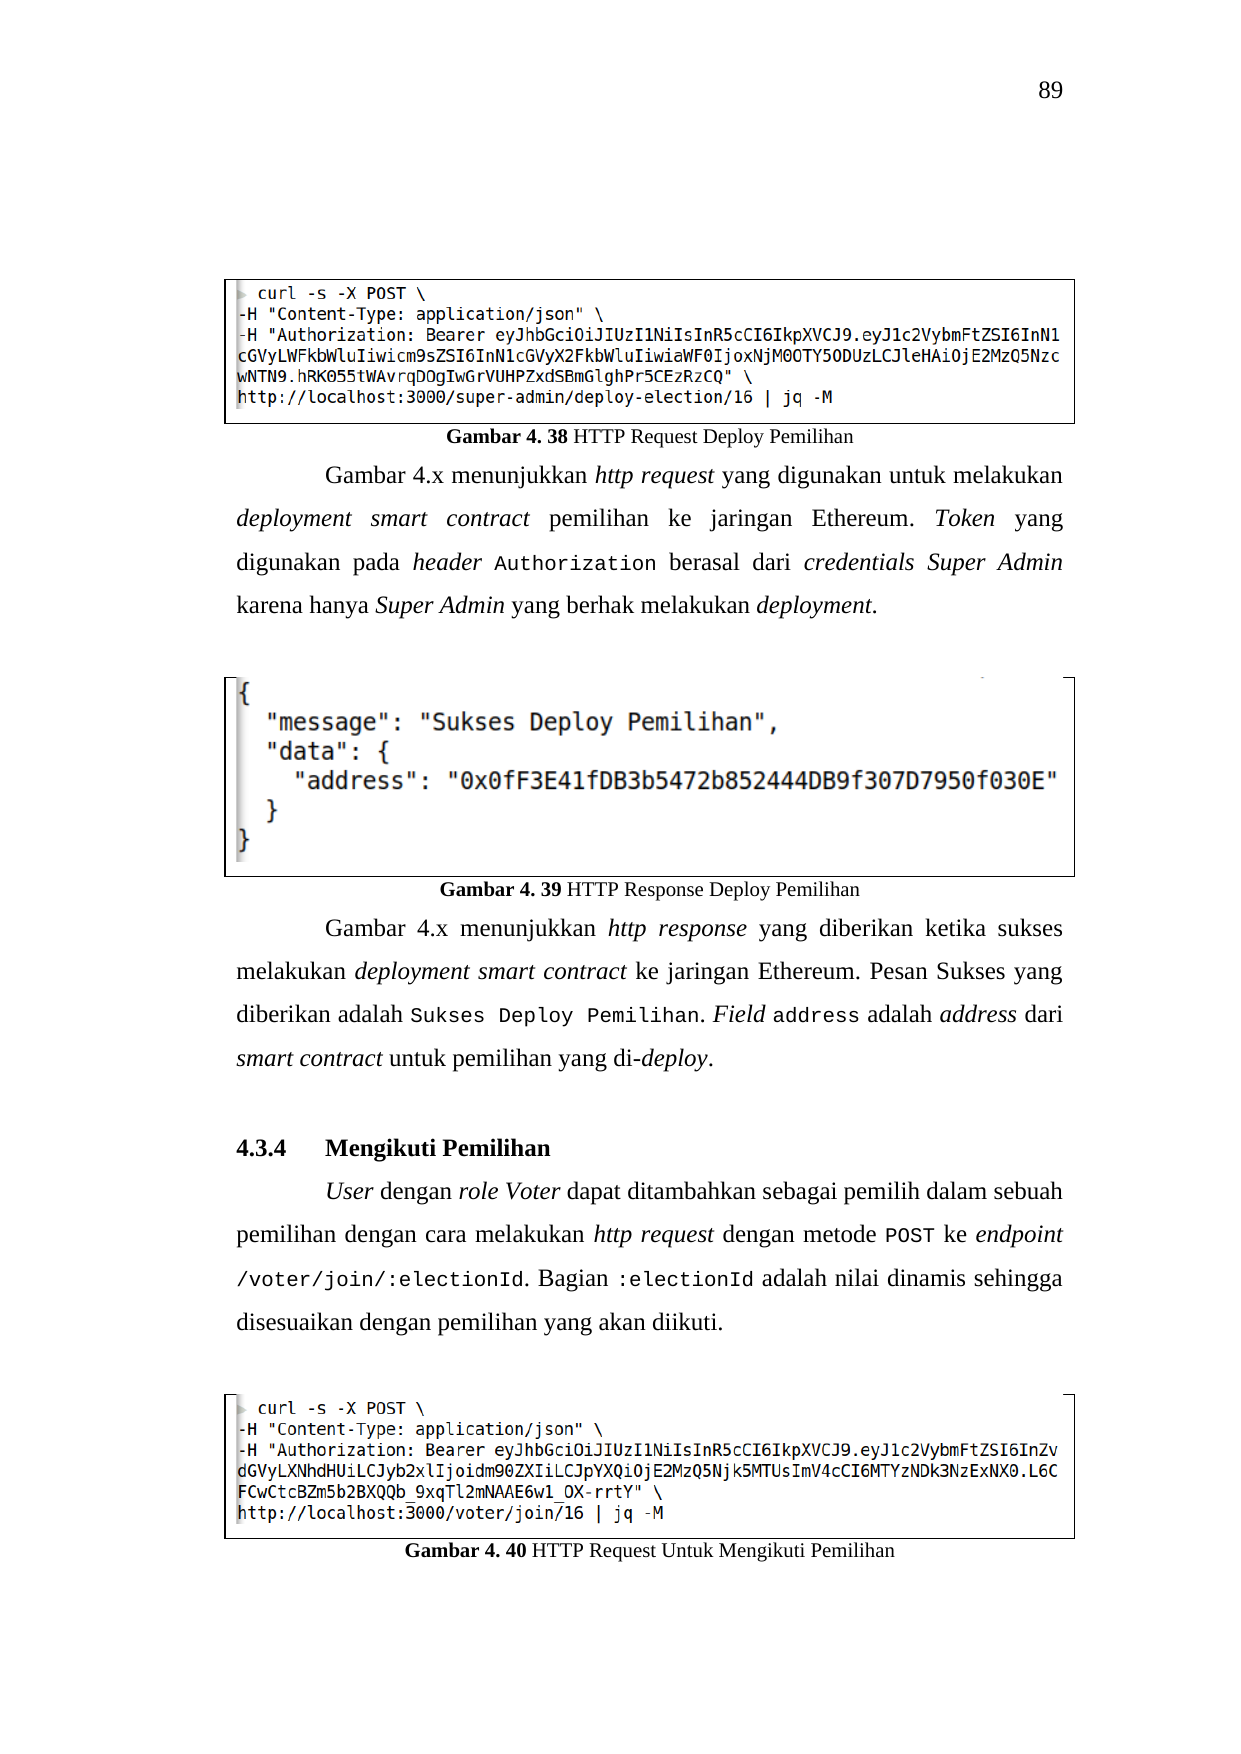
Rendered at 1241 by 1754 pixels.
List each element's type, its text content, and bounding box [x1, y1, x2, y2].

text Gambar 4. 40 HTTP Request Untuk Mengikuti Pemilihan [236, 1539, 1063, 1562]
text Gambar 4. 38 HTTP Request Deploy Pemilihan [236, 424, 1063, 448]
text Gambar 4.x menunjukkan http request yang digunakan untuk melakukan deployment smart contract pemilihan ke jaringan Ethereum. Token yang digunakan pada header Authorization berasal dari credentials Super Admin karena hanya Super Admin yang berhak melakukan deployment. [236, 460, 1063, 619]
picture [236, 280, 1064, 409]
subtitle Mengikuti Pemilihan [236, 1133, 1063, 1162]
table_header [226, 1395, 1074, 1537]
table_header [226, 678, 1074, 876]
picture [236, 677, 1064, 862]
table_header [226, 280, 1074, 423]
text Gambar 4. 39 HTTP Response Deploy Pemilihan [236, 877, 1063, 901]
text User dengan role Voter dapat ditambahkan sebagai pemilih dalam sebuah pemilihan dengan cara melakukan http request dengan metode POST ke endpoint /voter/join/:electionId. Bagian :electionId adalah nilai dinamis sehingga disesuaikan dengan pemilihan yang akan diikuti. [236, 1176, 1063, 1336]
picture [236, 1394, 1064, 1524]
text Gambar 4.x menunjukkan http response yang diberikan ketika sukses melakukan deployment smart contract ke jaringan Ethereum. Pesan Sukses yang diberikan adalah Sukses Deploy Pemilihan. Field address adalah address dari smart contract untuk pemilihan yang di-deploy. [236, 913, 1063, 1072]
